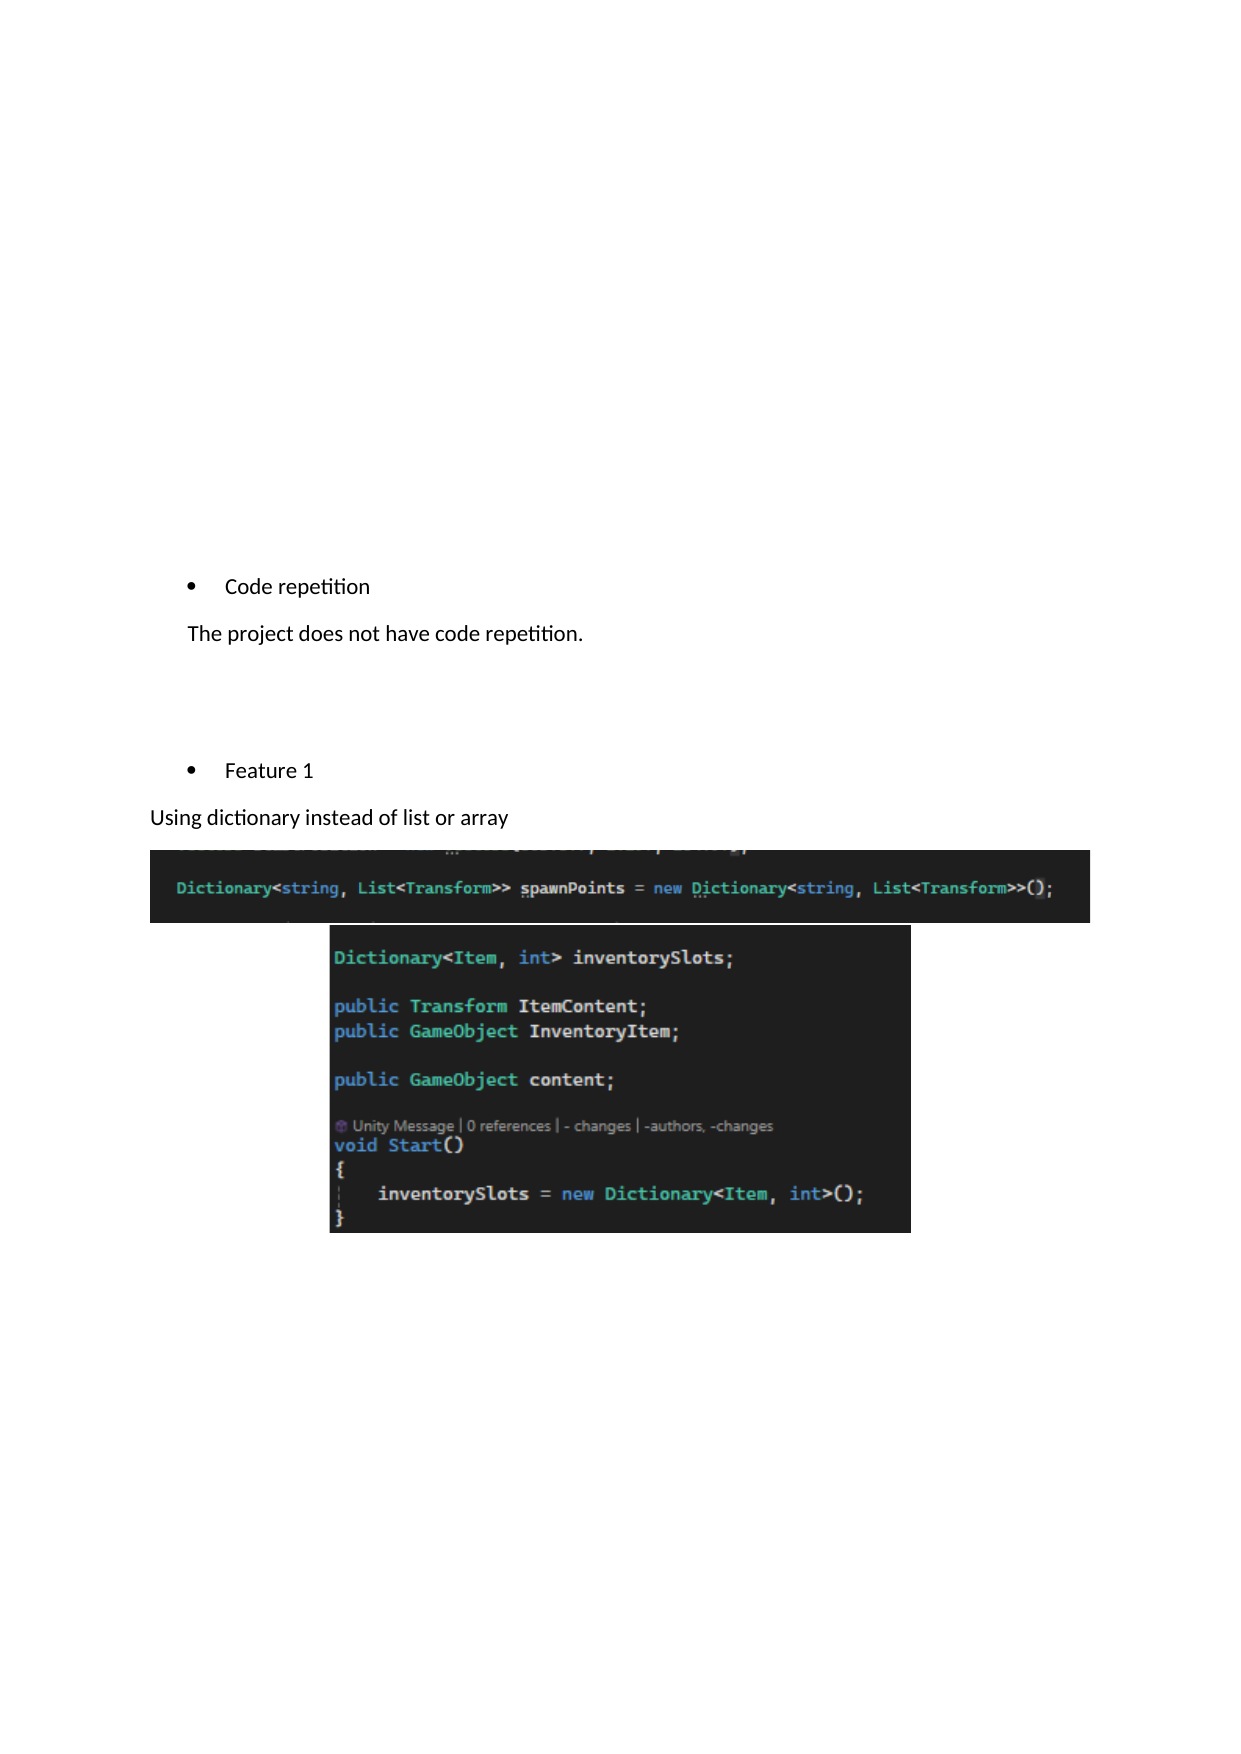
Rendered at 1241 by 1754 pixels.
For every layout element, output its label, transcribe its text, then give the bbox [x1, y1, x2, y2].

list Feature 1 [187, 756, 1090, 784]
picture [329, 925, 911, 1233]
list Code repetition [187, 572, 1090, 600]
picture [150, 850, 1091, 923]
text The project does not have code repetition. [187, 619, 1090, 647]
text Using dictionary instead of list or array [150, 803, 1090, 831]
